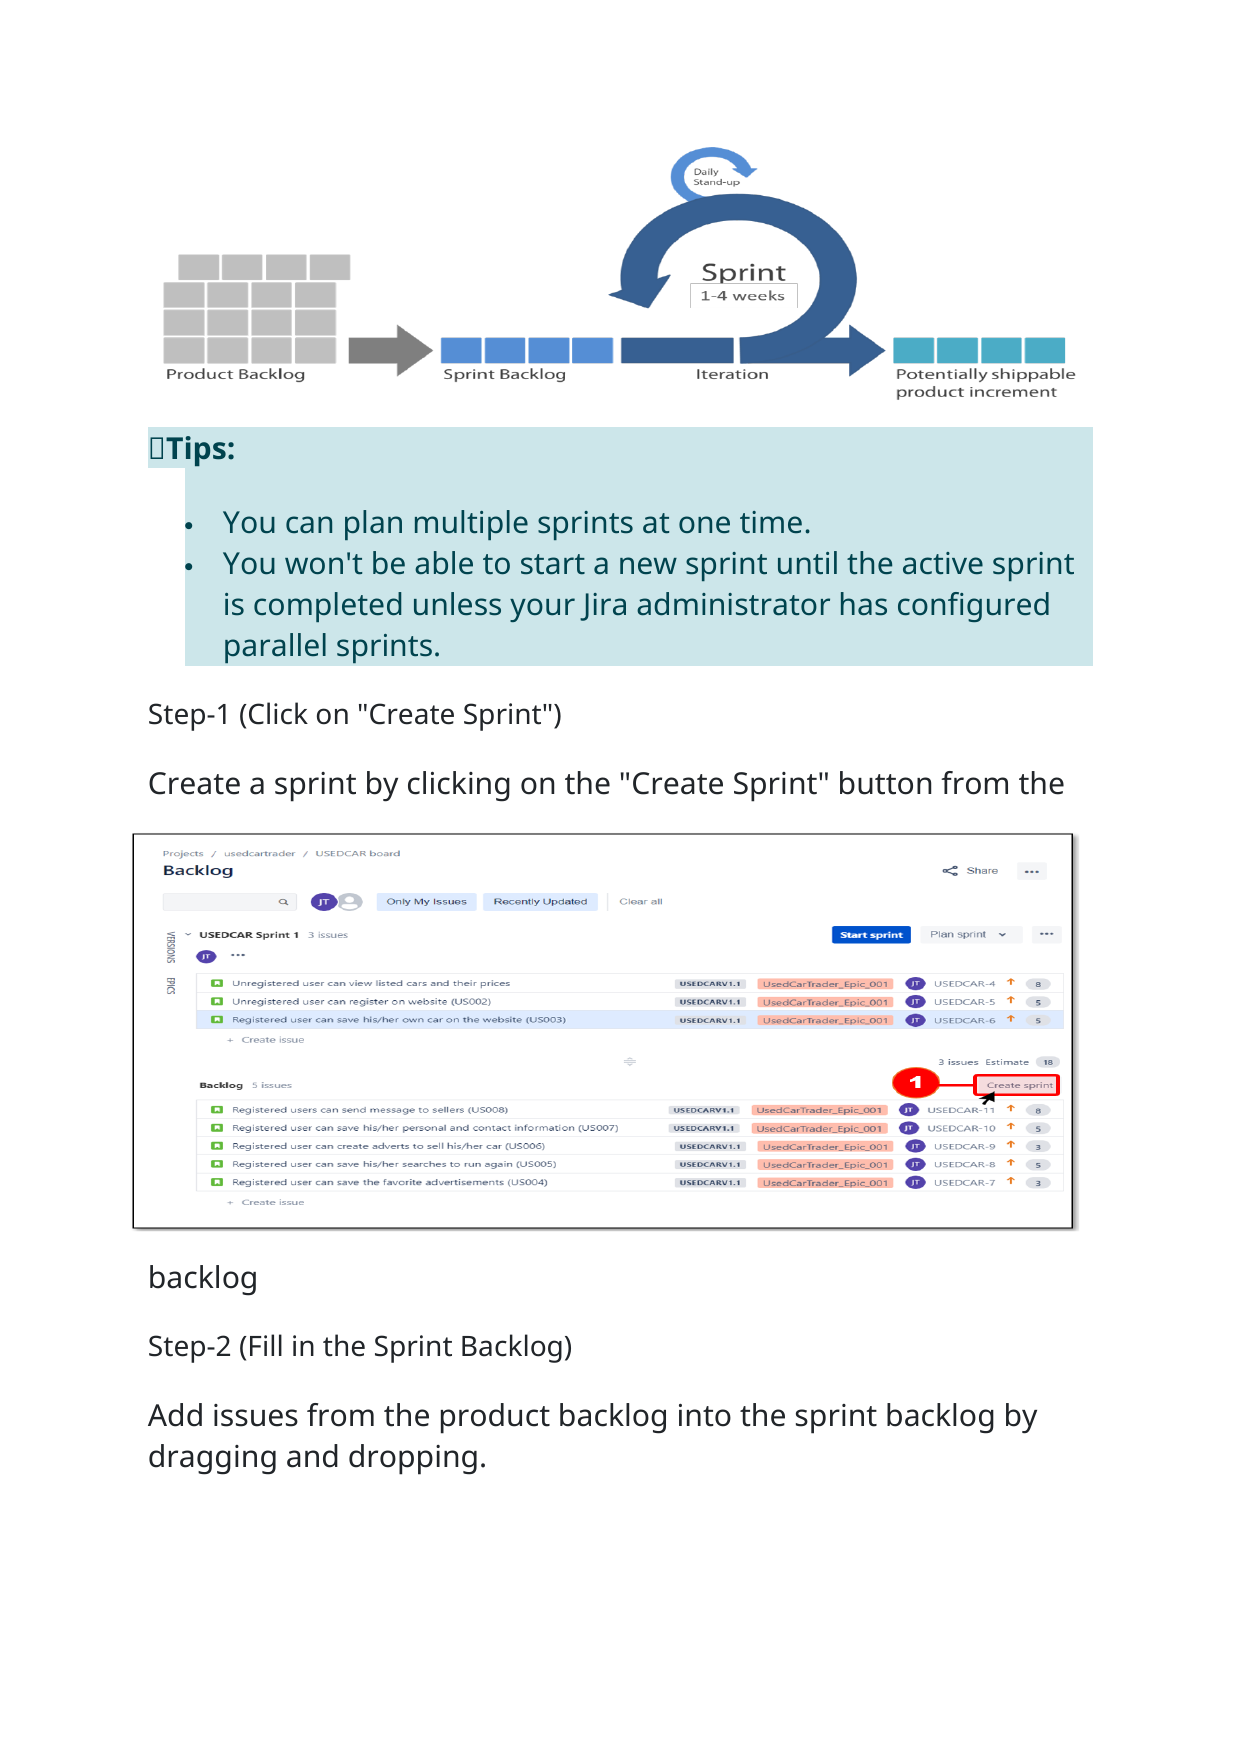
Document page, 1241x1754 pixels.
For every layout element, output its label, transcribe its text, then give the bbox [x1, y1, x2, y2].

text 💡Tips: [148, 427, 1093, 468]
list You won't be able to start a new sprint until the active sprint is completed unless your Jira administrator has configured parallel sprints. [185, 542, 1093, 666]
subtitle Step-2 (Fill in the Sprint Backlog) [148, 1326, 1093, 1364]
text Add issues from the product backlog into the sprint backlog by dragging and dropping. [148, 1394, 1093, 1476]
picture [129, 831, 1079, 1232]
subtitle Step-1 (Click on "Create Sprint") [148, 695, 1093, 733]
picture [153, 147, 1088, 409]
list You can plan multiple sprints at one time. [185, 501, 1093, 542]
